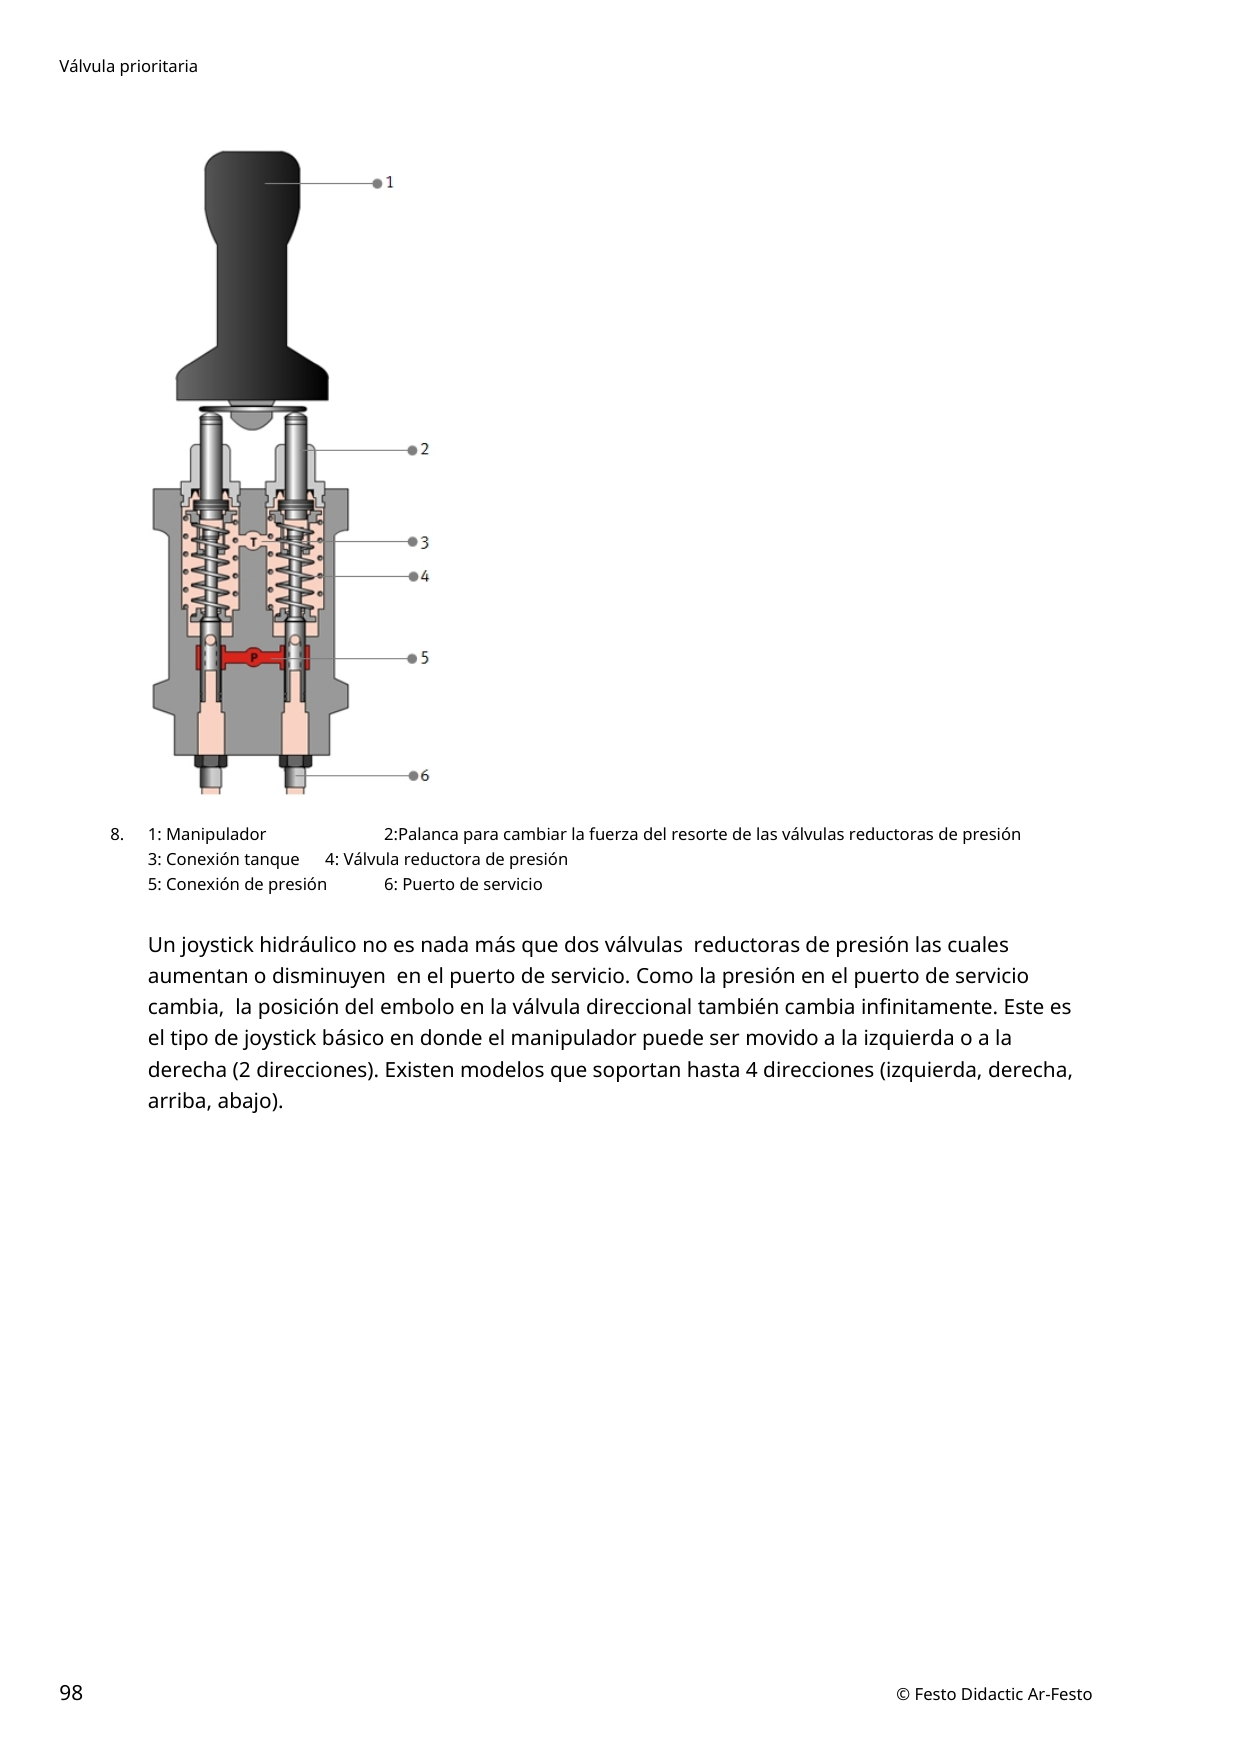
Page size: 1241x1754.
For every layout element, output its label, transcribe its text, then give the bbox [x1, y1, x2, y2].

text Un joystick hidráulico no es nada más que dos válvulas reductoras de presión las cuales aumentan o disminuyen en el puerto de servicio. Como la presión en el puerto de servicio cambia, la posición del embolo en la válvula direccional también cambia infinitamente. Este es el tipo de joystick básico en donde el manipulador puede ser movido a la izquierda o a la derecha (2 direcciones). Existen modelos que soportan hasta 4 direcciones (izquierda, derecha, arriba, abajo). [148, 927, 1092, 1114]
list 1: Manipulador 2:Palanca para cambiar la fuerza del resorte de las válvulas reductoras de presión 3: Conexión tanque 4: Válvula reductora de presión 5: Conexión de presión 6: Puerto de servicio [110, 821, 1092, 896]
picture [147, 147, 443, 800]
